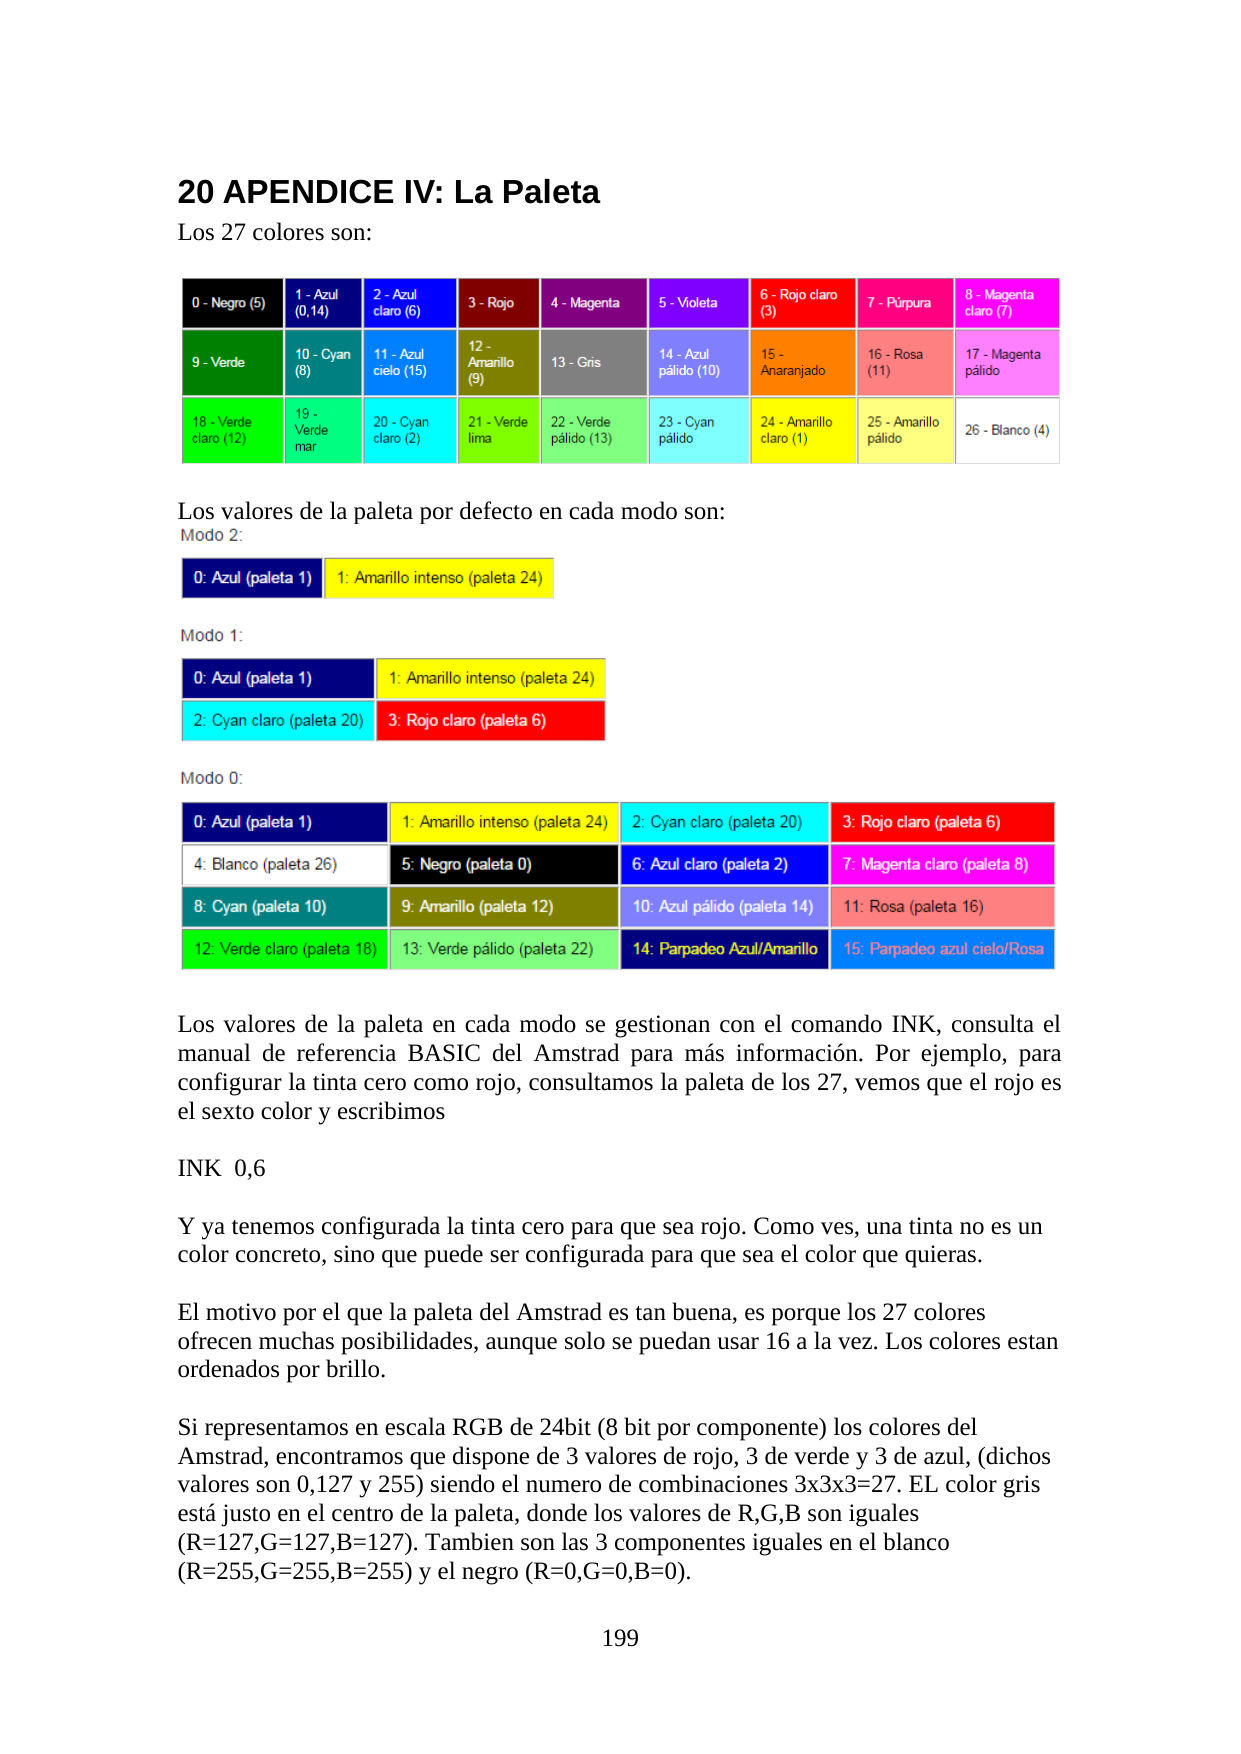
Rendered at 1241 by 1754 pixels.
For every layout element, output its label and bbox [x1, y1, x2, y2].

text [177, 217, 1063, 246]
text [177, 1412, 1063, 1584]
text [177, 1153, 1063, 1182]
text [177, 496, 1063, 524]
picture [177, 524, 1063, 981]
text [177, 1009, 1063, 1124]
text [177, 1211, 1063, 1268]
picture [177, 274, 1063, 467]
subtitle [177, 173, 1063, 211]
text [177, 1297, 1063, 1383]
